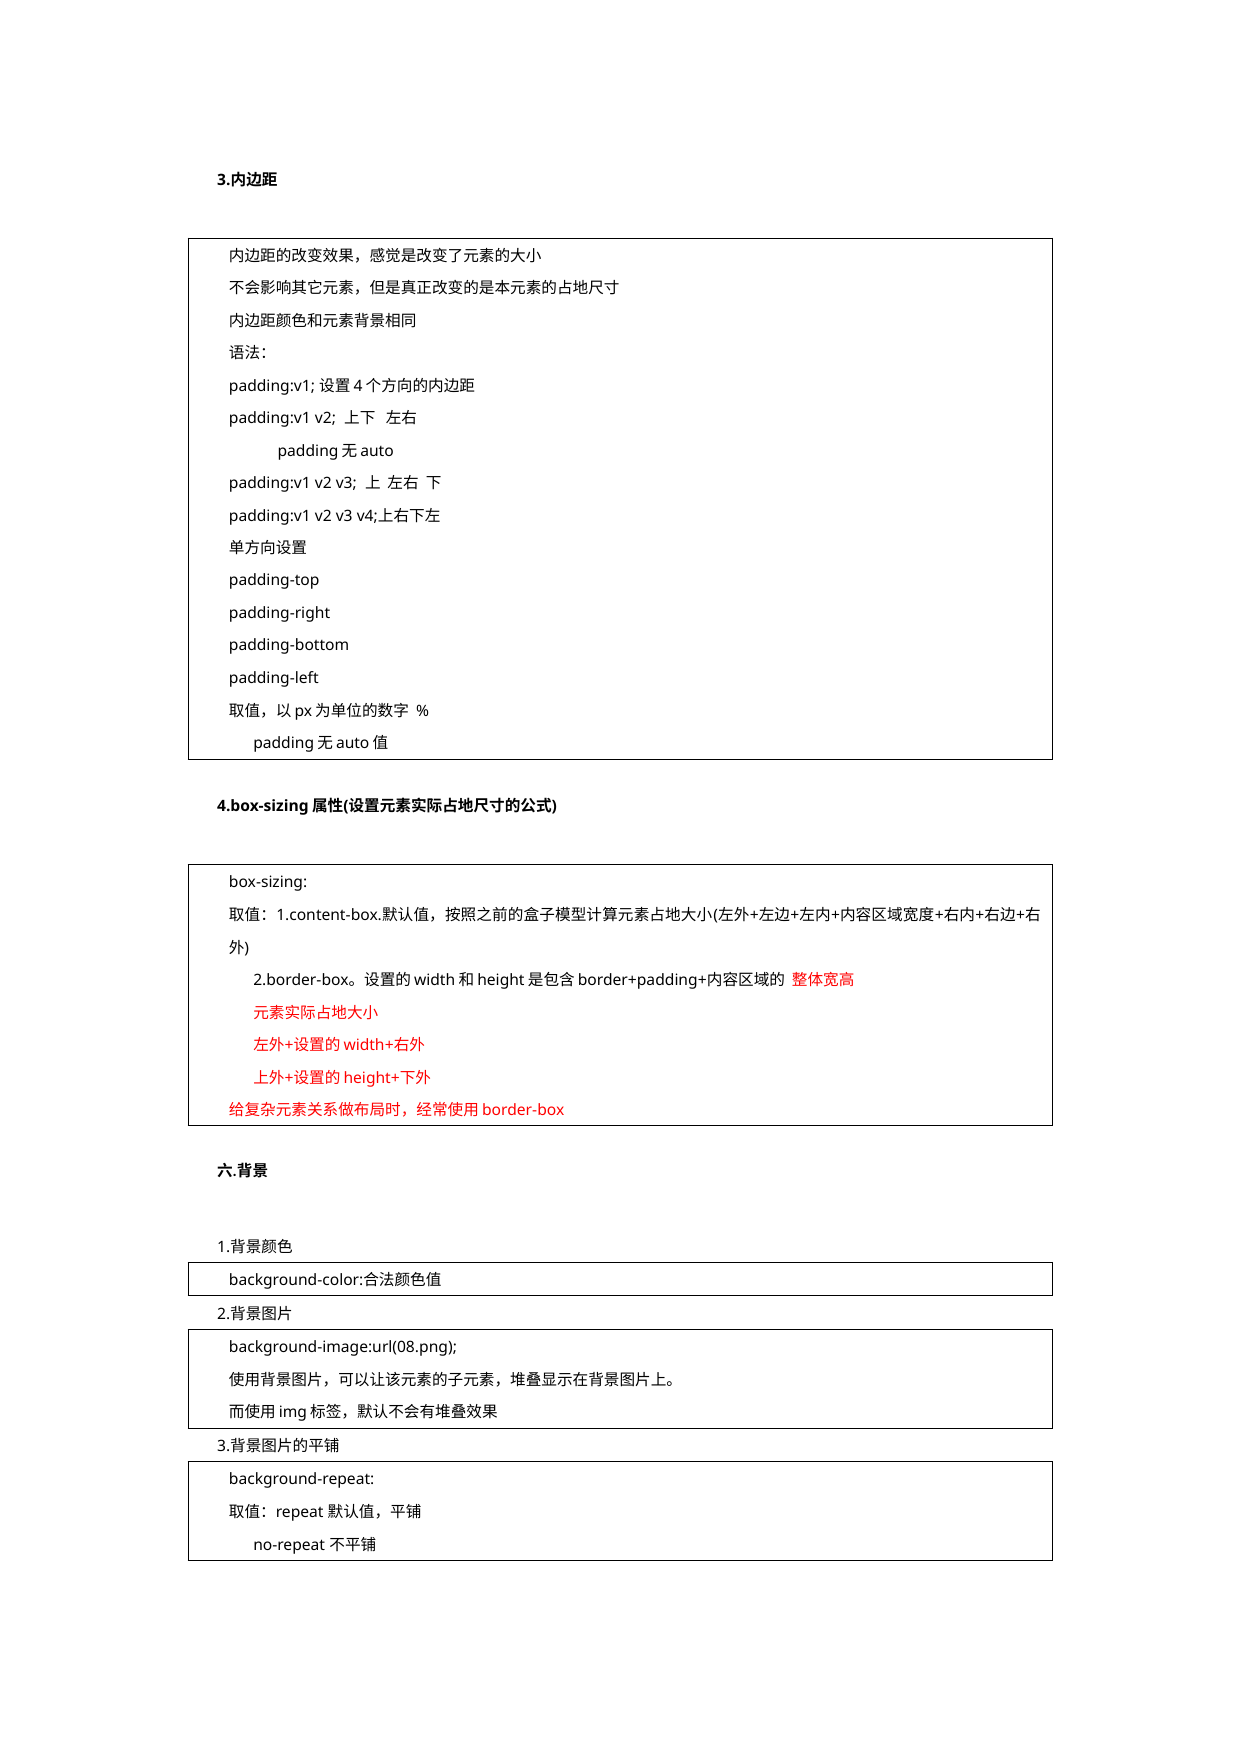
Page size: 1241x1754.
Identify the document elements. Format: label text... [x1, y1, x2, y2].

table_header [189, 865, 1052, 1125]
subtitle 六.背景 [217, 1153, 1053, 1186]
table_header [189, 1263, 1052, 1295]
subtitle 4.box-sizing属性(设置元素实际占地尺寸的公式) [217, 789, 1053, 821]
text 1.背景颜色 [217, 1229, 1053, 1262]
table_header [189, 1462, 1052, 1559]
text 2.背景图片 [217, 1296, 1053, 1329]
text 3.背景图片的平铺 [217, 1429, 1053, 1461]
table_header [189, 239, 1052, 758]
subtitle 3.内边距 [217, 162, 1053, 194]
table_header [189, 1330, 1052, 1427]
